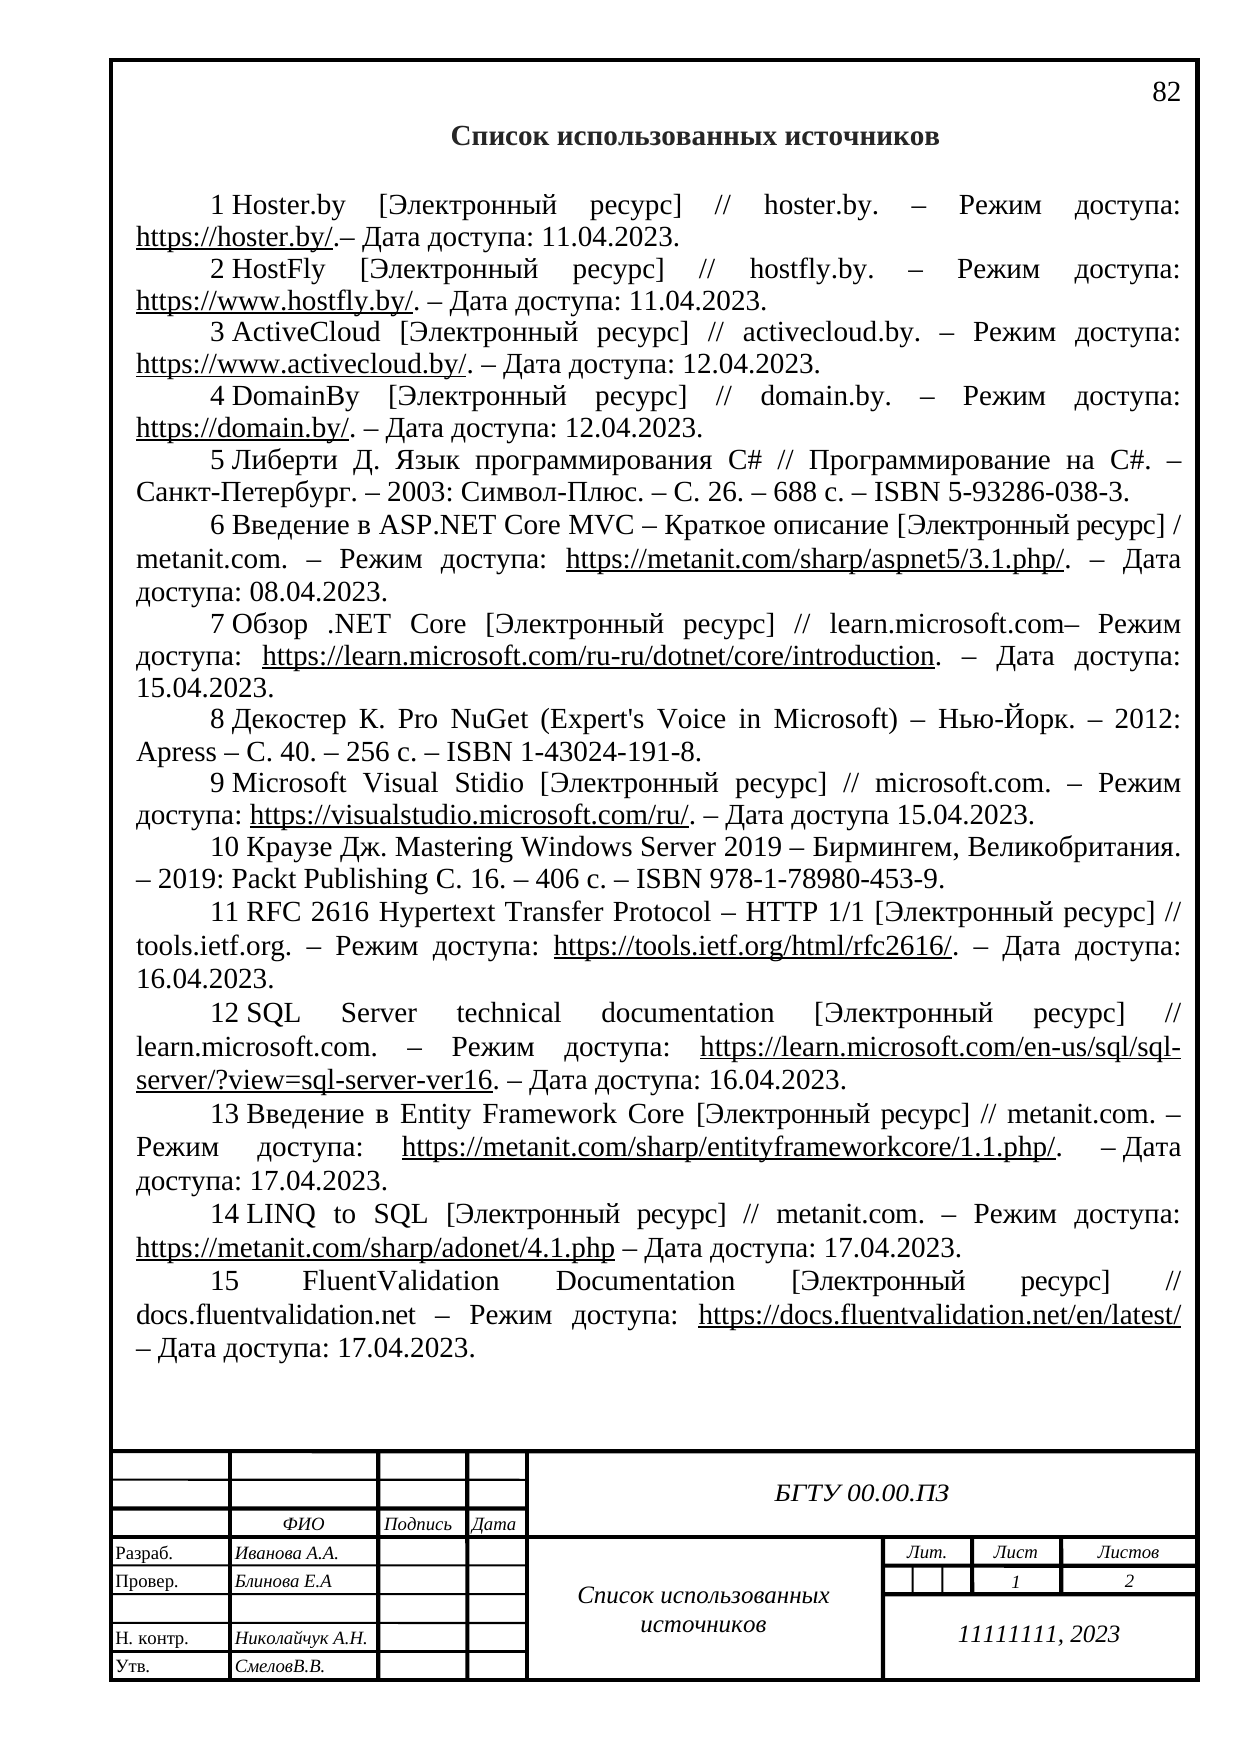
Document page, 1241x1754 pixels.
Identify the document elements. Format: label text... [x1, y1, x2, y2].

list Введение в ASP.NET Core MVC – Краткое описание [Электронный ресурс] / metanit.com. – Режим доступа: https://metanit.com/sharp/aspnet5/3.1.php/. – Дата доступа: 08.04.2023. [136, 507, 1181, 608]
text Список использованных источников [136, 118, 1181, 152]
list Краузе Дж. Mastering Windows Server 2019 – Бирмингем, Великобритания. – 2019: Packt Publishing С. 16. – 406 с. – ISBN 978-1-78980-453-9. [136, 831, 1181, 894]
list ActiveCloud [Электронный ресурс] // activecloud.by. – Режим доступа: https://www.activecloud.by/. – Дата доступа: 12.04.2023. [136, 316, 1181, 380]
list DomainBy [Электронный ресурс] // domain.by. – Режим доступа: https://domain.by/. – Дата доступа: 12.04.2023. [136, 380, 1181, 444]
list RFC 2616 Hypertext Transfer Protocol – HTTP 1/1 [Электронный ресурс] // tools.ietf.org. – Режим доступа: https://tools.ietf.org/html/rfc2616/. – Дата доступа: 16.04.2023. [136, 894, 1181, 995]
list Hoster.by [Электронный ресурс] // hoster.by. – Режим доступа: https://hoster.by/.– Дата доступа: 11.04.2023. [136, 189, 1181, 253]
list HostFly [Электронный ресурс] // hostfly.by. – Режим доступа: https://www.hostfly.by/. – Дата доступа: 11.04.2023. [136, 253, 1181, 316]
list Обзор .NET Core [Электронный ресурс] // learn.microsoft.com– Режим доступа: https://learn.microsoft.com/ru-ru/dotnet/core/introduction. – Дата доступа: 15.04.2023. [136, 608, 1181, 703]
list LINQ to SQL [Электронный ресурс] // metanit.com. – Режим доступа: https://metanit.com/sharp/adonet/4.1.php – Дата доступа: 17.04.2023. [136, 1196, 1181, 1263]
list SQL Server technical documentation [Электронный ресурс] // learn.microsoft.com. – Режим доступа: https://learn.microsoft.com/en-us/sql/sql-server/?view=sql-server-ver16. – Дата доступа: 16.04.2023. [136, 995, 1181, 1096]
list Microsoft Visual Stidio [Электронный ресурс] // microsoft.com. – Режим доступа: https://visualstudio.microsoft.com/ru/. – Дата доступа 15.04.2023. [136, 767, 1181, 831]
list FluentValidation Documentation [Электронный ресурс] // docs.fluentvalidation.net – Режим доступа: https://docs.fluentvalidation.net/en/latest/ – Дата доступа: 17.04.2023. [136, 1263, 1181, 1364]
list Введение в Entity Framework Core [Электронный ресурс] // metanit.com. – Режим доступа: https://metanit.com/sharp/entityframeworkcore/1.1.php/. – Дата доступа: 17.04.2023. [136, 1096, 1181, 1196]
list Декостер К. Pro NuGet (Expert's Voice in Microsoft) – Нью-Йорк. – 2012: Apress – С. 40. – 256 с. – ISBN 1-43024-191-8. [136, 703, 1181, 767]
list Либерти Д. Язык программирования C# // Программирование на C#. – Санкт-Петербург. – 2003: Символ-Плюс. – С. 26. – 688 с. – ISBN 5-93286-038-3. [136, 444, 1181, 507]
